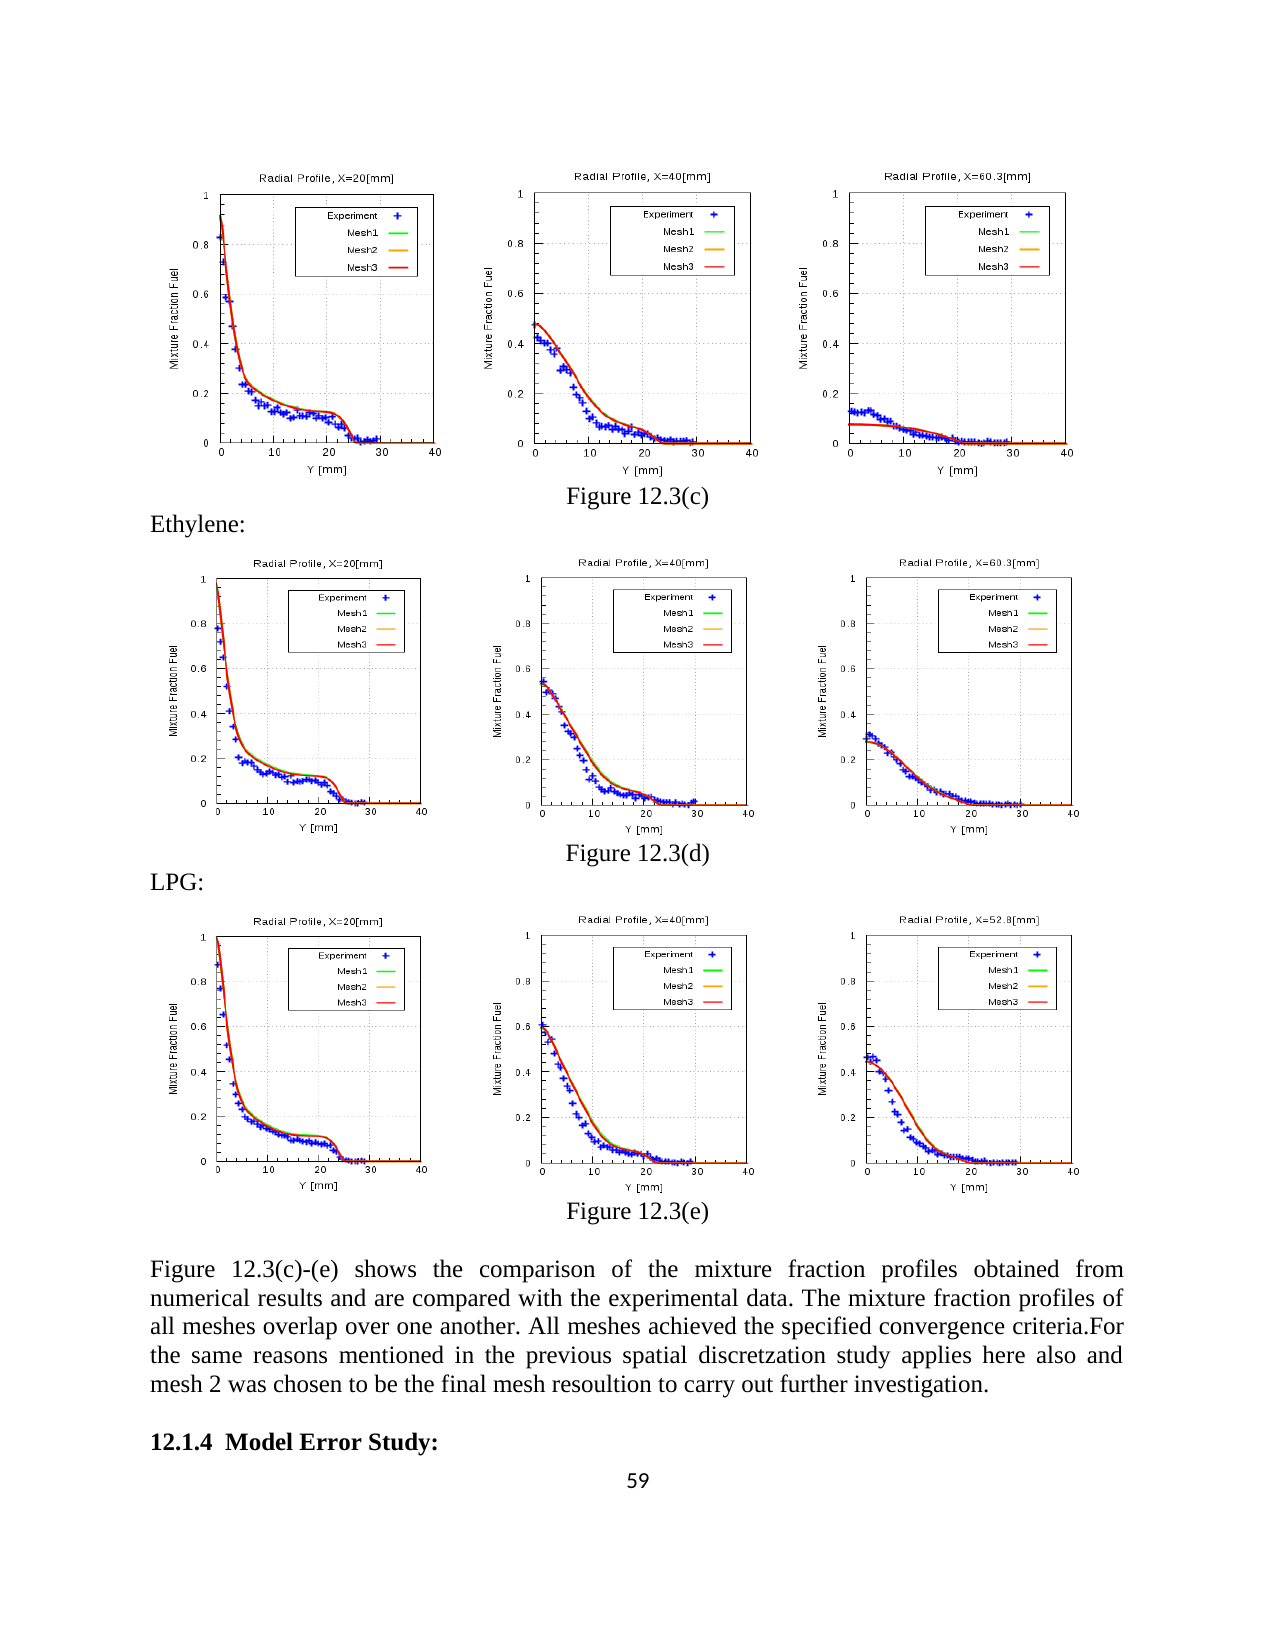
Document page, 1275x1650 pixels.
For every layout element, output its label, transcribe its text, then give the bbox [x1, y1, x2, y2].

picture [800, 896, 1100, 1197]
text Ethylene: [150, 509, 1125, 538]
picture [475, 538, 775, 839]
text Figure 12.3(c)-(e) shows the comparison of the mixture fraction profiles obtained from numerical results and are compared with the experimental data. The mixture fraction profiles of all meshes overlap over one another. All meshes achieved the specified convergence criteria.For the same reasons mentioned in the previous spatial discretzation study applies here also and mesh 2 was chosen to be the final mesh resoultion to carry out further investigation. [150, 1254, 1125, 1398]
subtitle Model Error Study: [150, 1427, 1125, 1456]
picture [475, 896, 775, 1197]
picture [152, 898, 448, 1195]
picture [152, 152, 463, 479]
text LPG: [150, 867, 1125, 896]
text Figure 12.3(c) [150, 481, 1125, 509]
picture [152, 540, 448, 837]
text Figure 12.3(d) [150, 838, 1125, 867]
picture [465, 150, 1095, 481]
text Figure 12.3(e) [150, 1196, 1125, 1225]
picture [800, 538, 1100, 839]
